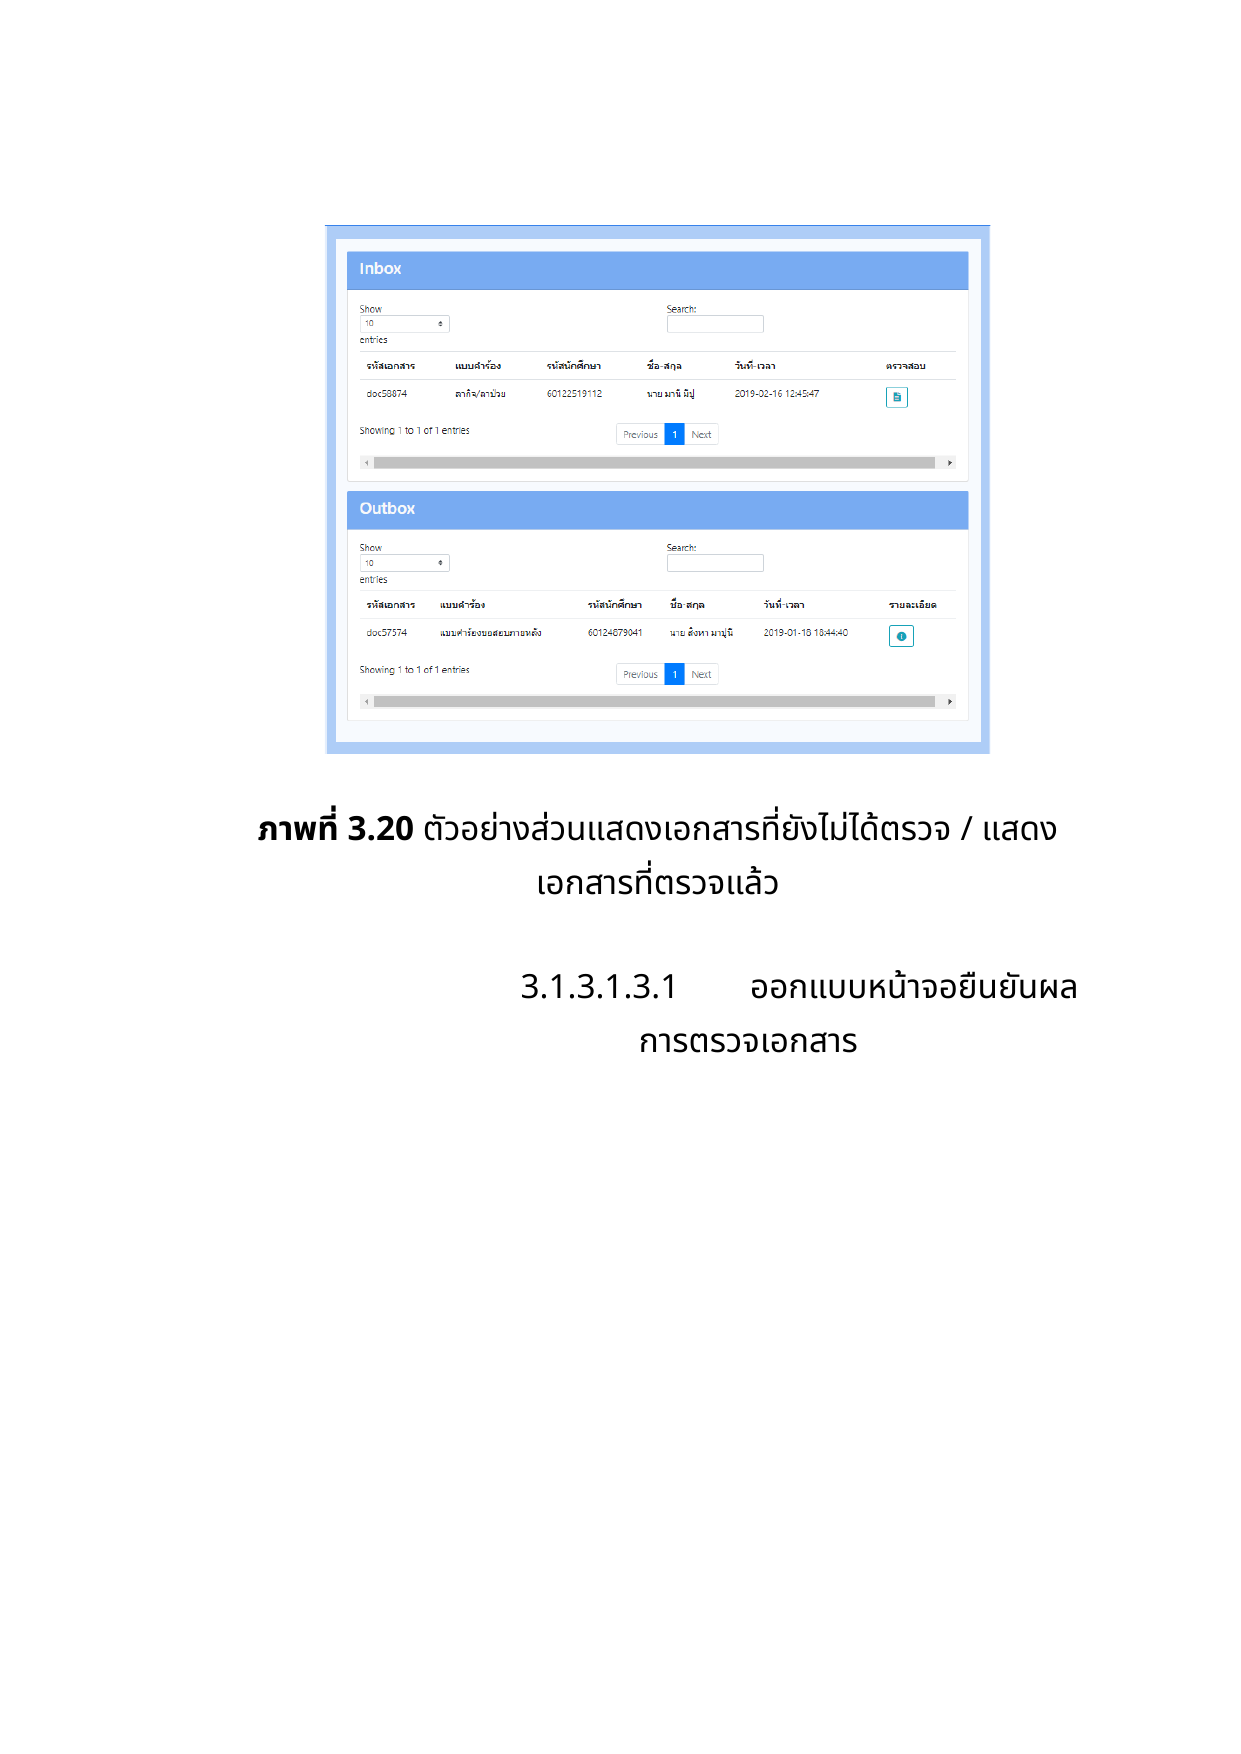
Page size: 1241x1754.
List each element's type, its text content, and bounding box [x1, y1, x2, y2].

text ภาพที่ 3.20 ตัวอย่างส่วนแสดงเอกสารที่ยังไม่ได้ตรวจ / แสดงเอกสารที่ตรวจแล้ว [225, 805, 1090, 910]
list ออกแบบหน้าจอยืนยันผลการตรวจเอกสาร [520, 963, 1090, 1068]
picture [324, 225, 991, 754]
